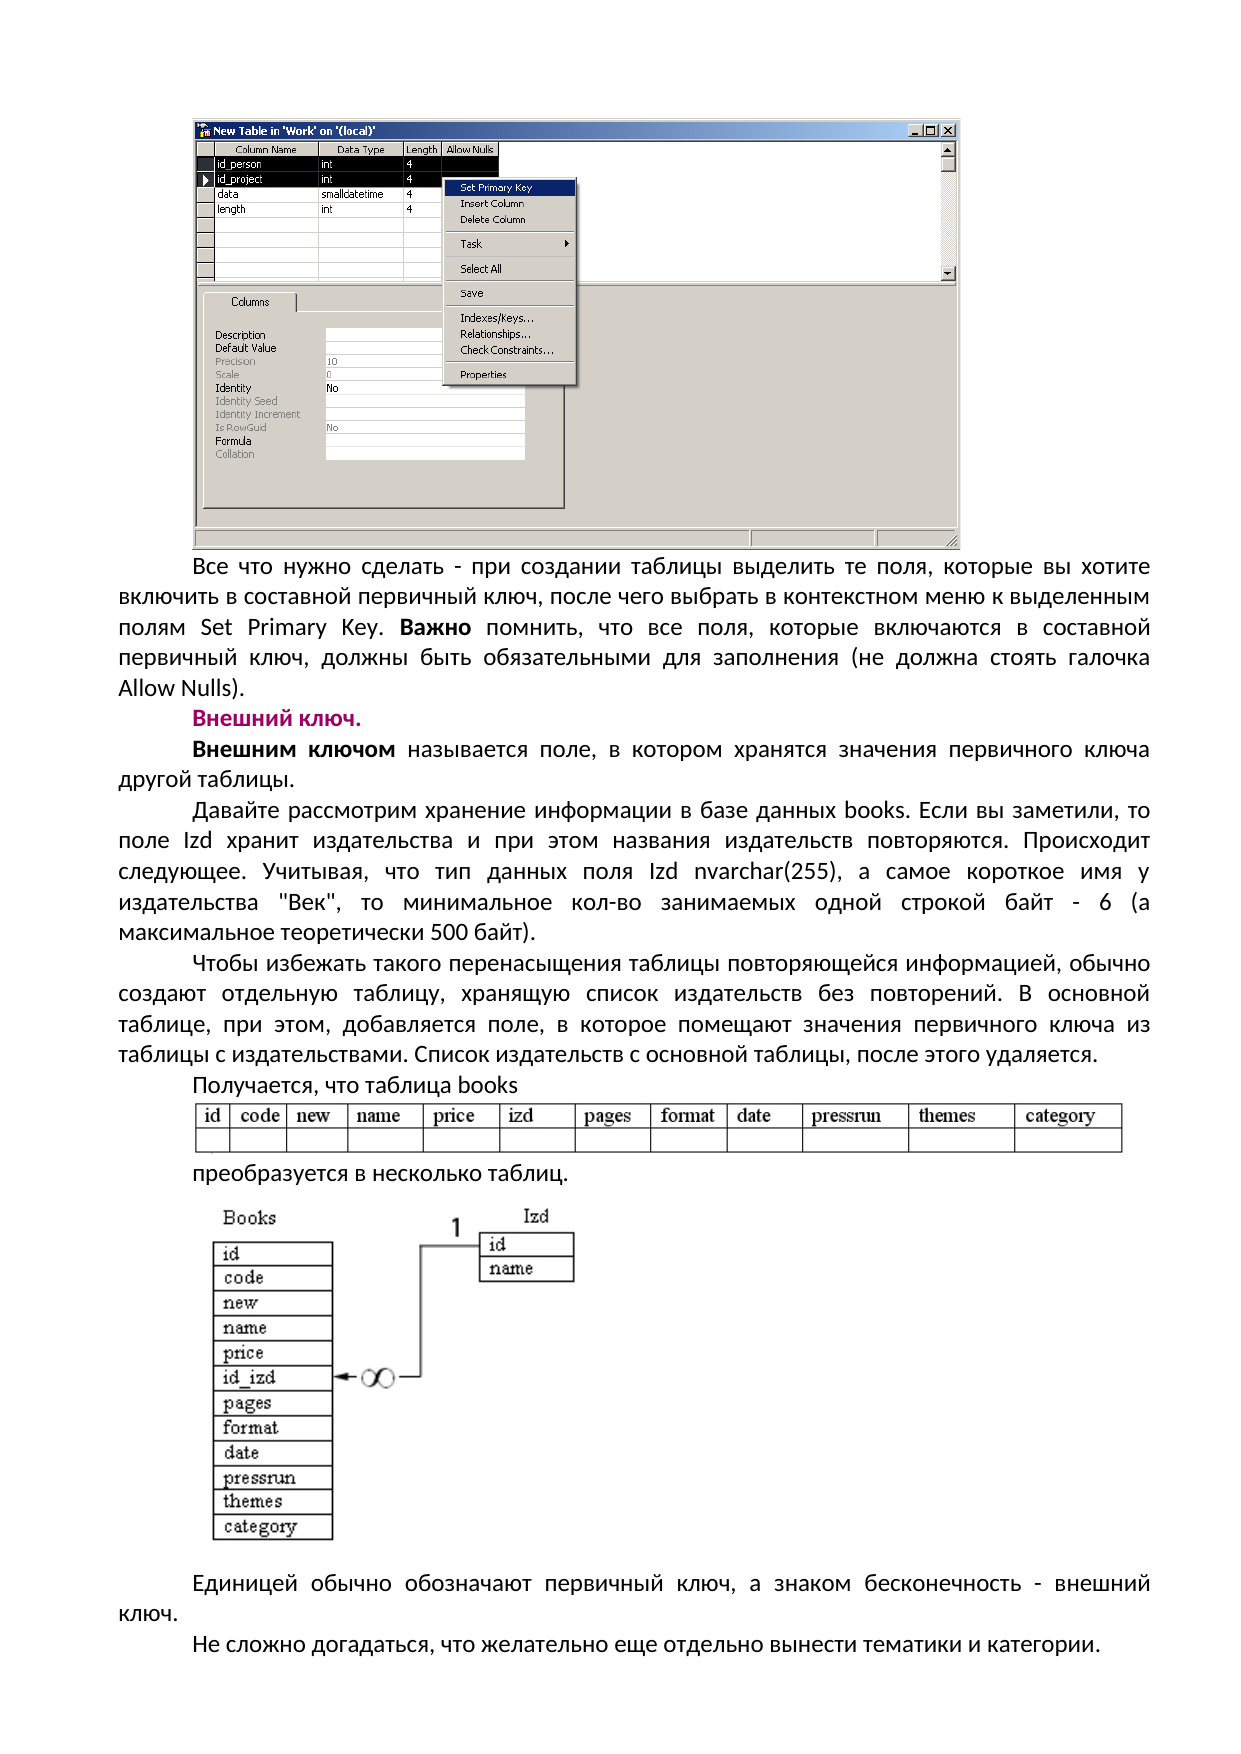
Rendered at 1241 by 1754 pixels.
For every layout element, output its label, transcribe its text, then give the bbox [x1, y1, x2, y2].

text Получается, что таблица books [118, 1069, 1152, 1099]
subtitle Внешний ключ. [118, 702, 1152, 733]
text преобразуется в несколько таблиц. [118, 1157, 1152, 1187]
text Единицей обычно обозначают первичный ключ, а знаком бесконечность - внешний ключ. [118, 1567, 1152, 1628]
picture [192, 118, 961, 550]
text Не сложно догадаться, что желательно еще отдельно вынести тематики и категории. [118, 1628, 1152, 1658]
text Внешним ключом называется поле, в котором хранятся значения первичного ключа другой таблицы. [118, 733, 1152, 794]
picture [192, 1099, 1129, 1157]
picture [192, 1187, 603, 1567]
text Все что нужно сделать - при создании таблицы выделить те поля, которые вы хотите включить в составной первичный ключ, после чего выбрать в контекстном меню к выделенным полям Set Primary Key. Важно помнить, что все поля, которые включаются в составной первичный ключ, должны быть обязательными для заполнения (не должна стоять галочка Allow Nulls). [118, 550, 1152, 702]
text Чтобы избежать такого перенасыщения таблицы повторяющейся информацией, обычно создают отдельную таблицу, хранящую список издательств без повторений. В основной таблице, при этом, добавляется поле, в которое помещают значения первичного ключа из таблицы с издательствами. Список издательств с основной таблицы, после этого удаляется. [118, 947, 1152, 1069]
text Давайте рассмотрим хранение информации в базе данных books. Если вы заметили, то поле Izd хранит издательства и при этом названия издательств повторяются. Происходит следующее. Учитывая, что тип данных поля Izd nvarchar(255), а самое короткое имя у издательства "Век", то минимальное кол-во занимаемых одной строкой байт - 6 (а максимальное теоретически 500 байт). [118, 794, 1152, 947]
